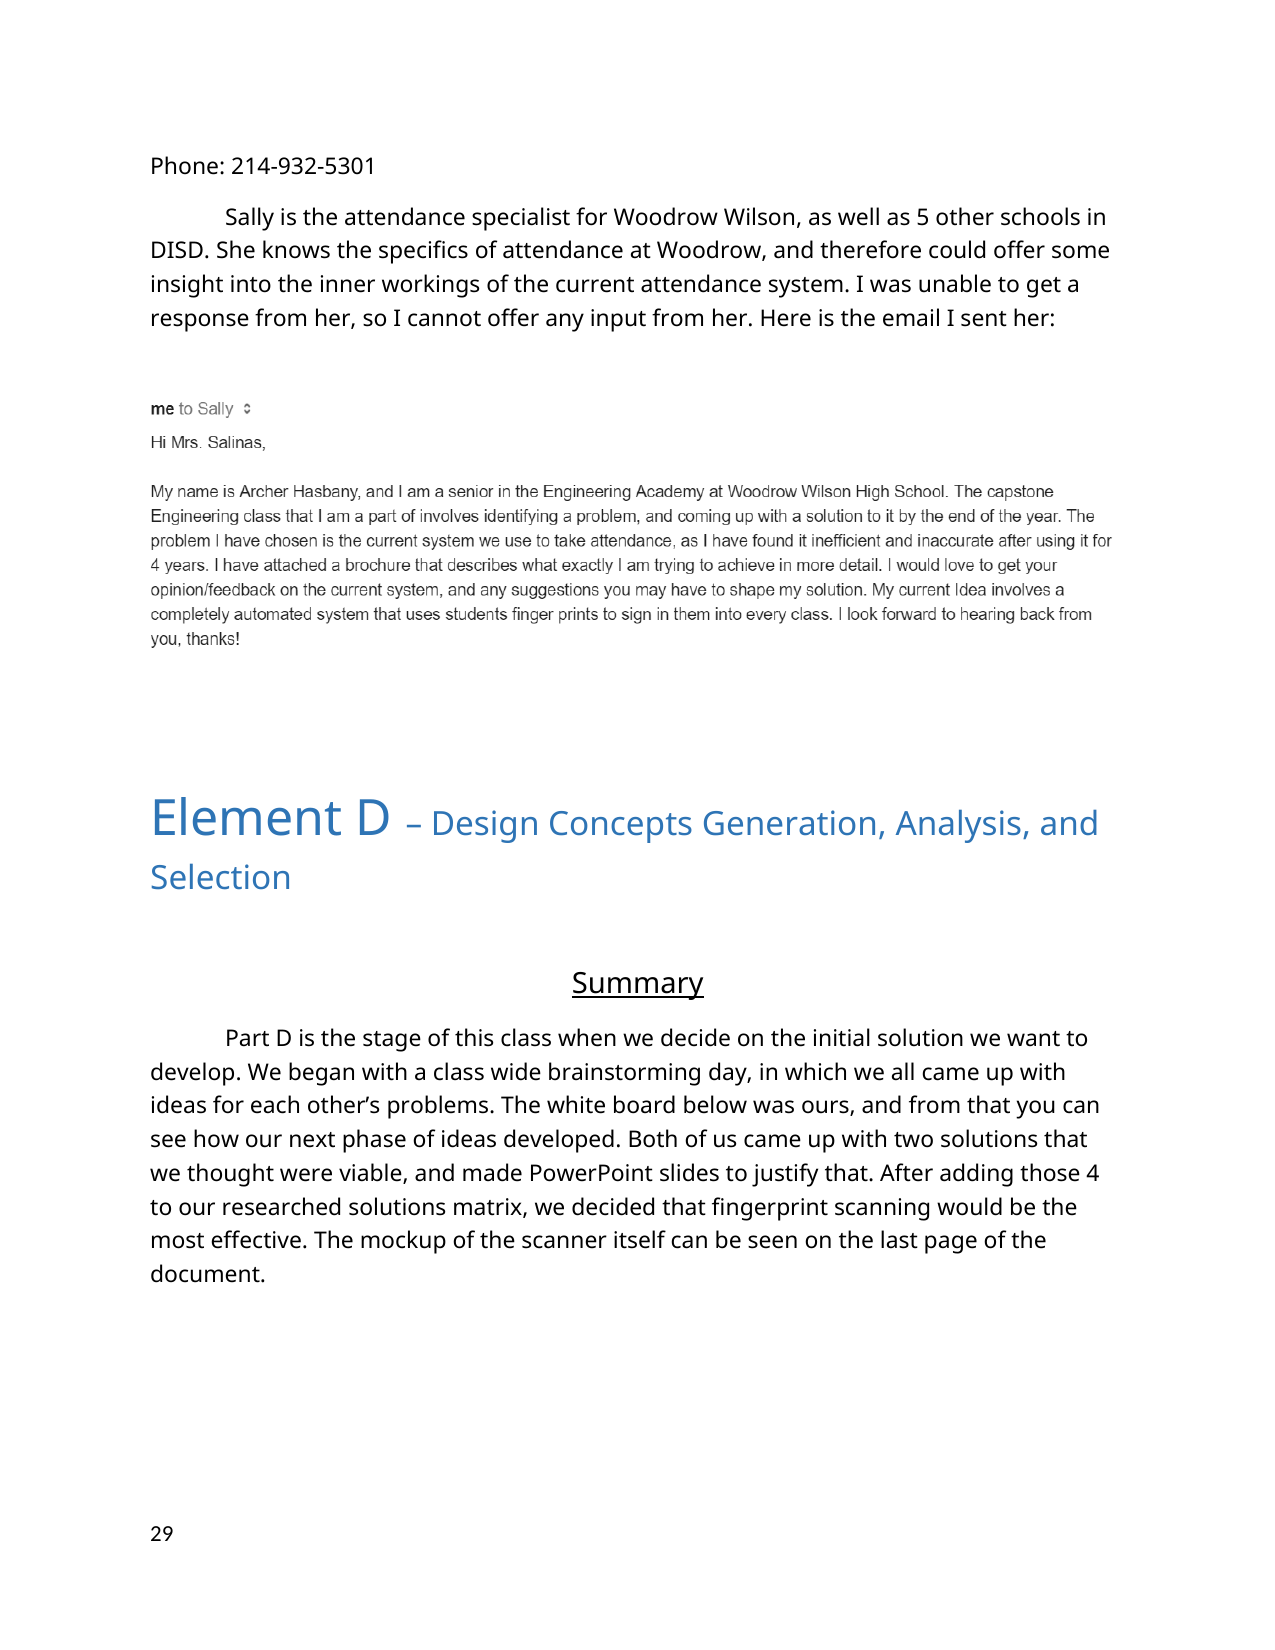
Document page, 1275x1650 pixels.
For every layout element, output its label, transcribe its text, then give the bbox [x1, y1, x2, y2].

text Part D is the stage of this class when we decide on the initial solution we want to develop. We began with a class wide brainstorming day, in which we all came up with ideas for each other’s problems. The white board below was ours, and from that you can see how our next phase of ideas developed. Both of us came up with two solutions that we thought were viable, and made PowerPoint slides to justify that. After adding those 4 to our researched solutions matrix, we decided that fingerprint scanning would be the most effective. The mockup of the scanner itself can be seen on the last page of the document. [150, 1022, 1125, 1289]
text Sally is the attendance specialist for Woodrow Wilson, as well as 5 other schools in DISD. She knows the specifics of attendance at Woodrow, and therefore could offer some insight into the inner workings of the current attendance system. I was unable to get a response from her, so I cannot offer any input from her. Here is the email I sent her: [150, 200, 1125, 333]
subtitle Element D – Design Concepts Generation, Analysis, and Selection [150, 782, 1125, 899]
text Summary [150, 962, 1125, 1002]
text Phone: 214-932-5301 [150, 150, 1125, 181]
picture [140, 392, 1116, 662]
